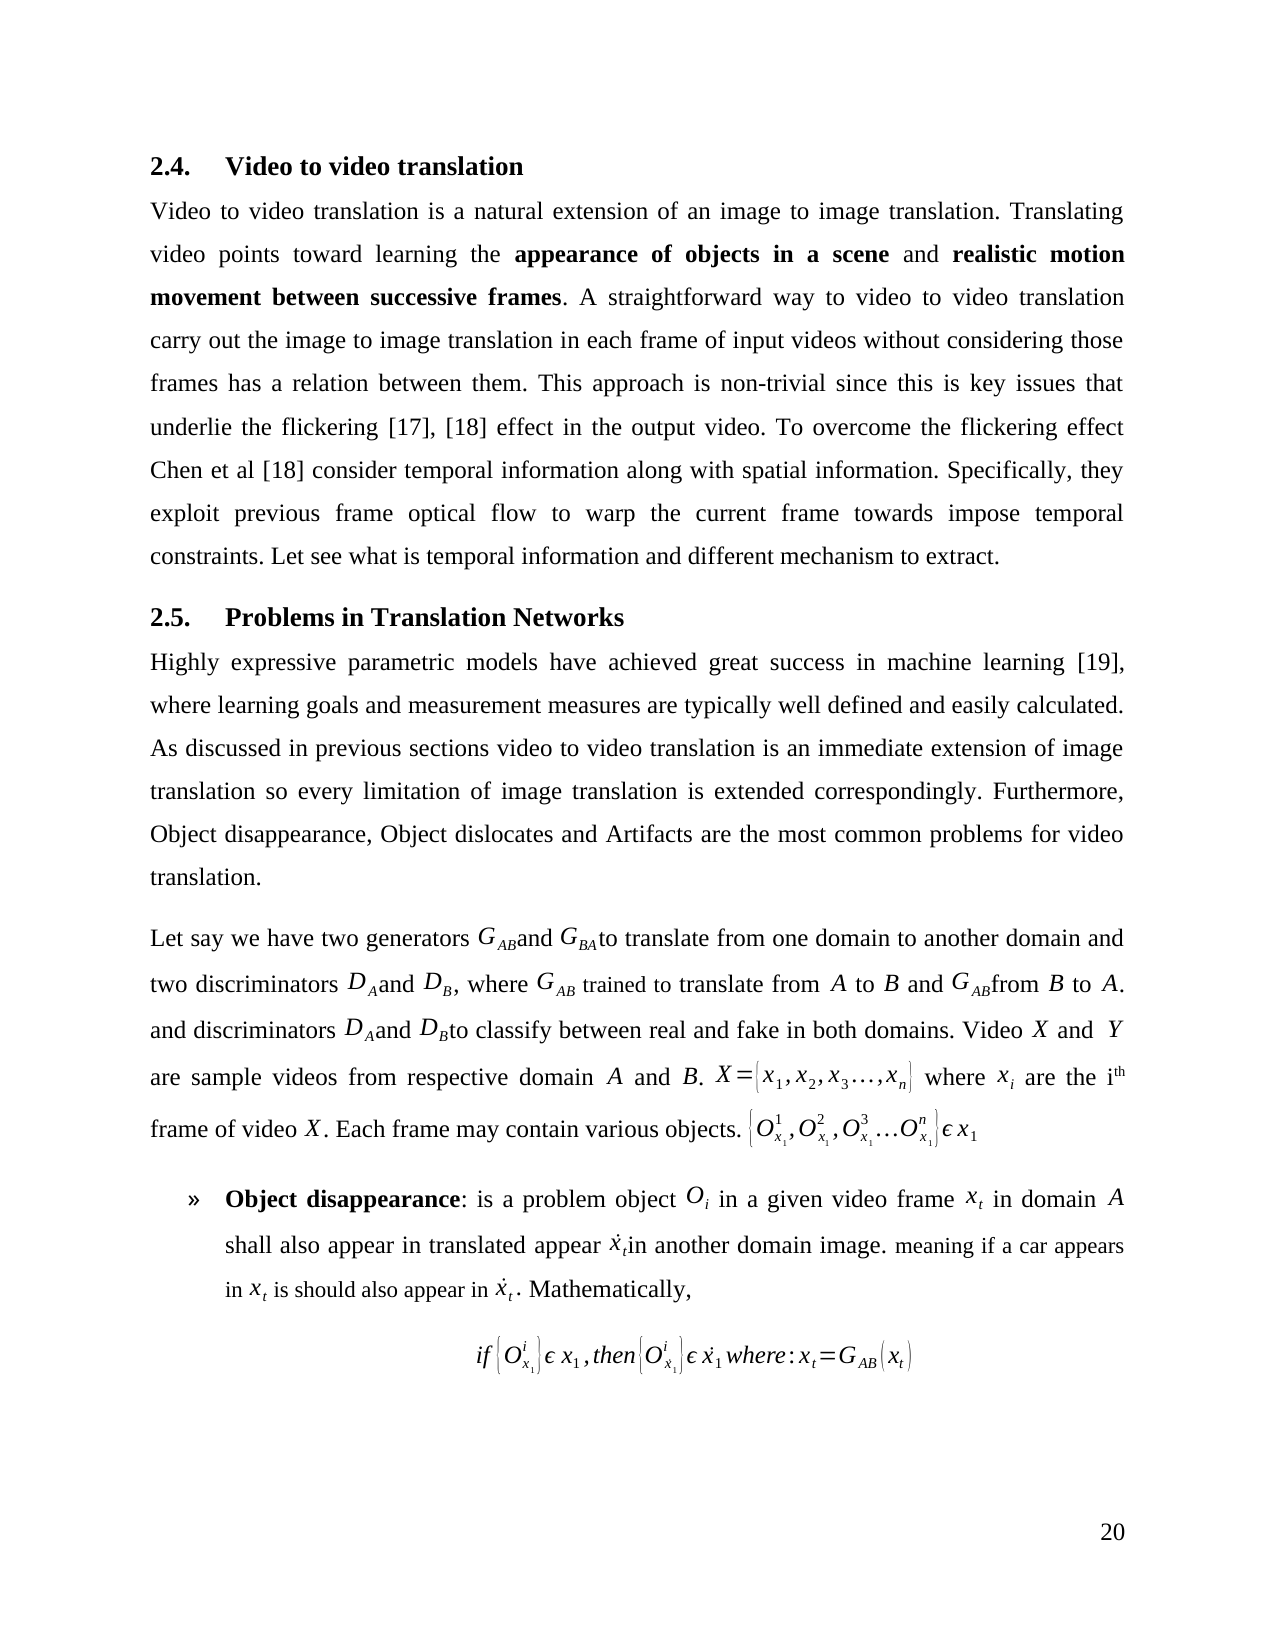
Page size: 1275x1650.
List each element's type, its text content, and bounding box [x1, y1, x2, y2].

text Video to video translation is a natural extension of an image to image translation. Translating video points toward learning the appearance of objects in a scene and realistic motion movement between successive frames. A straightforward way to video to video translation carry out the image to image translation in each frame of input videos without considering those frames has a relation between them. This approach is non-trivial since this is key issues that underlie the flickering [17], [18] effect in the output video. To overcome the flickering effect Chen et al [18] consider temporal information along with spatial information. Specifically, they exploit previous frame optical flow to warp the current frame towards impose temporal constraints. Let see what is temporal information and different mechanism to extract. [150, 196, 1125, 570]
subtitle Video to video translation [150, 150, 1125, 181]
list Object disappearance: is a problem object in a given video frame in domain shall also appear in translated appear in another domain image. meaning if a car appears in is should also appear in Mathematically, [187, 1180, 1125, 1304]
subtitle Problems in Translation Networks [150, 601, 1125, 632]
text Highly expressive parametric models have achieved great success in machine learning [19], where learning goals and measurement measures are typically well defined and easily calculated. As discussed in previous sections video to video translation is an immediate extension of image translation so every limitation of image translation is extended correspondingly. Furthermore, Object disappearance, Object dislocates and Artifacts are the most common problems for video translation. [150, 647, 1125, 891]
text Let say we have two generators and to translate from one domain to another domain and two discriminators and , where trained to translate from to and from to . and discriminators and to classify between real and fake in both domains. Video and are sample videos from respective domain and . where are the ith frame of video . Each frame may contain various objects. [150, 922, 1125, 1149]
